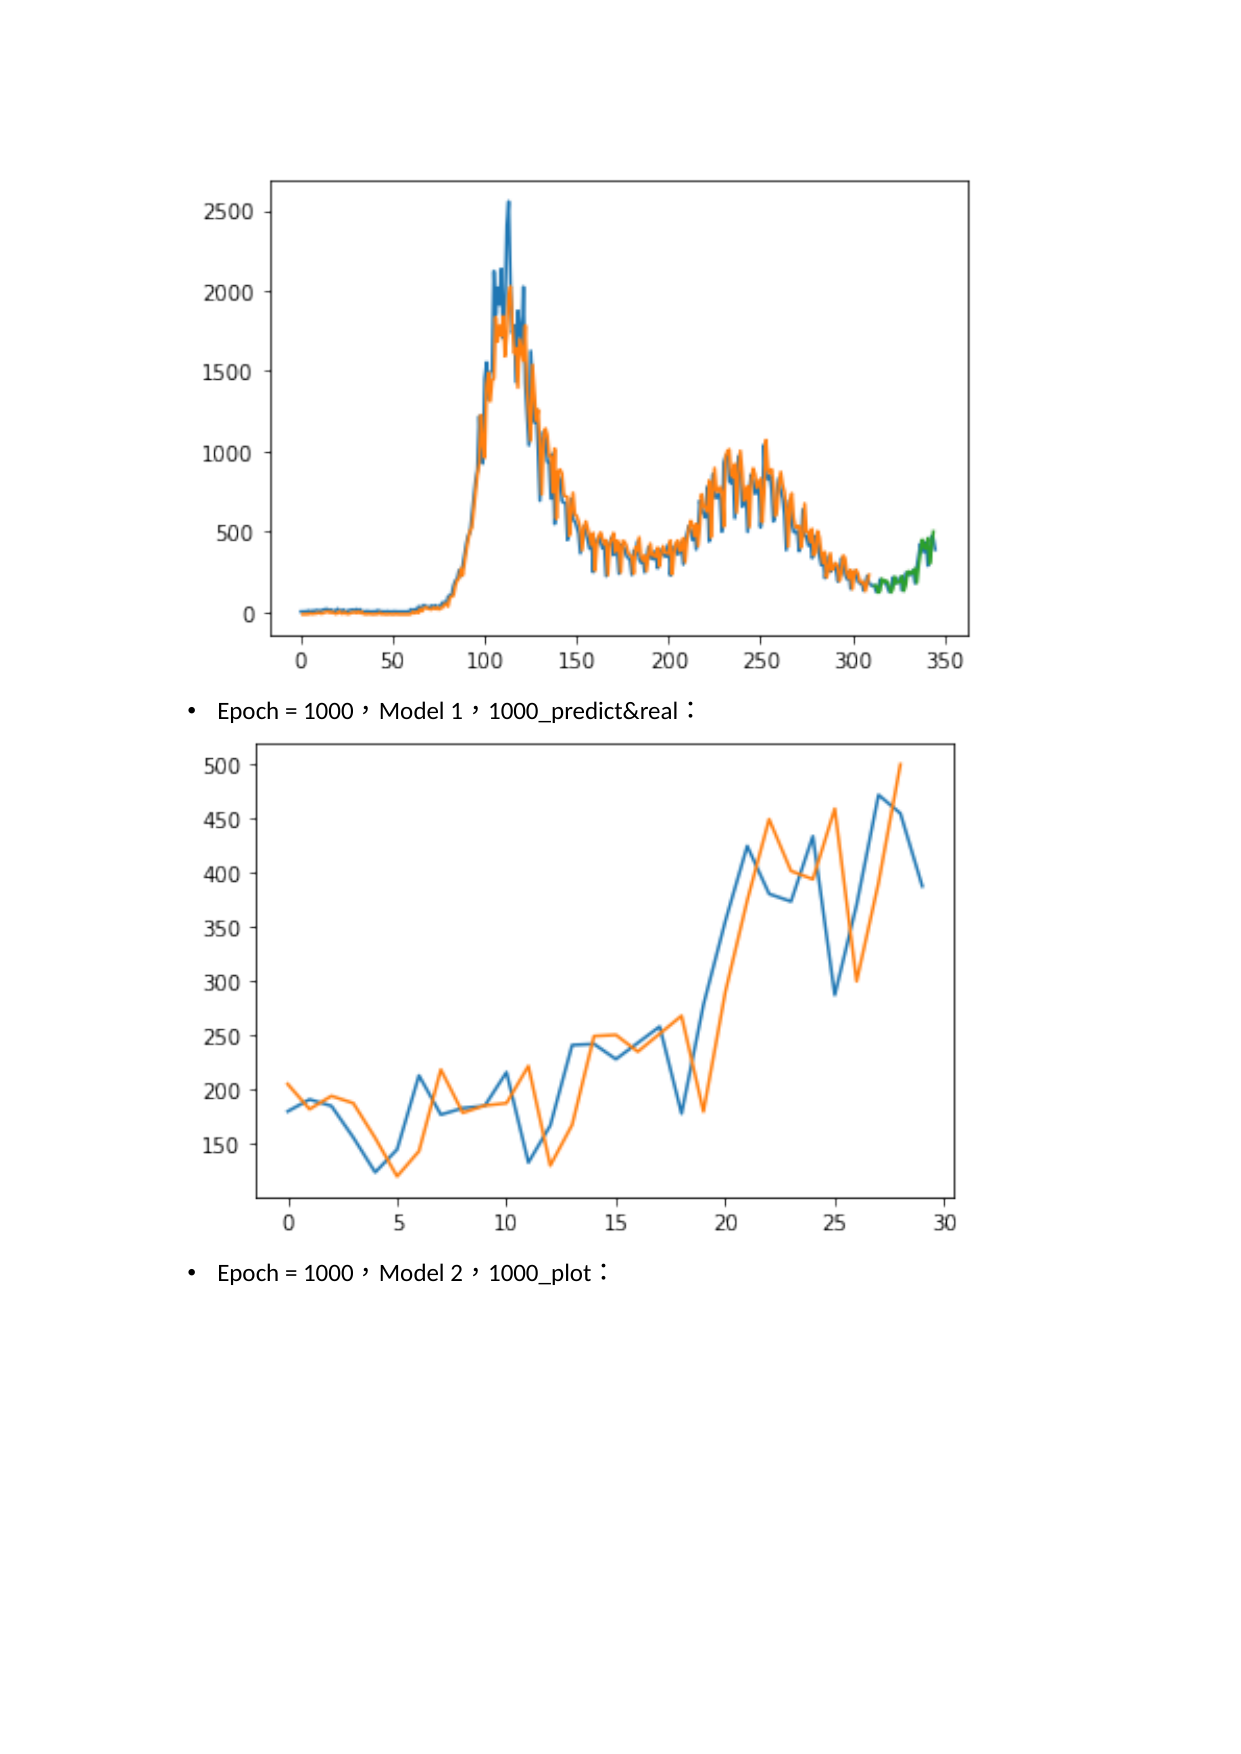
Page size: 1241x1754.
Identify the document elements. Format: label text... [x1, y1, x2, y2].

picture [187, 731, 971, 1248]
list Epoch = 1000，Model 2，1000_plot： [187, 1252, 1053, 1289]
picture [187, 168, 981, 686]
list Epoch = 1000，Model 1，1000_predict&real： [187, 689, 1053, 727]
